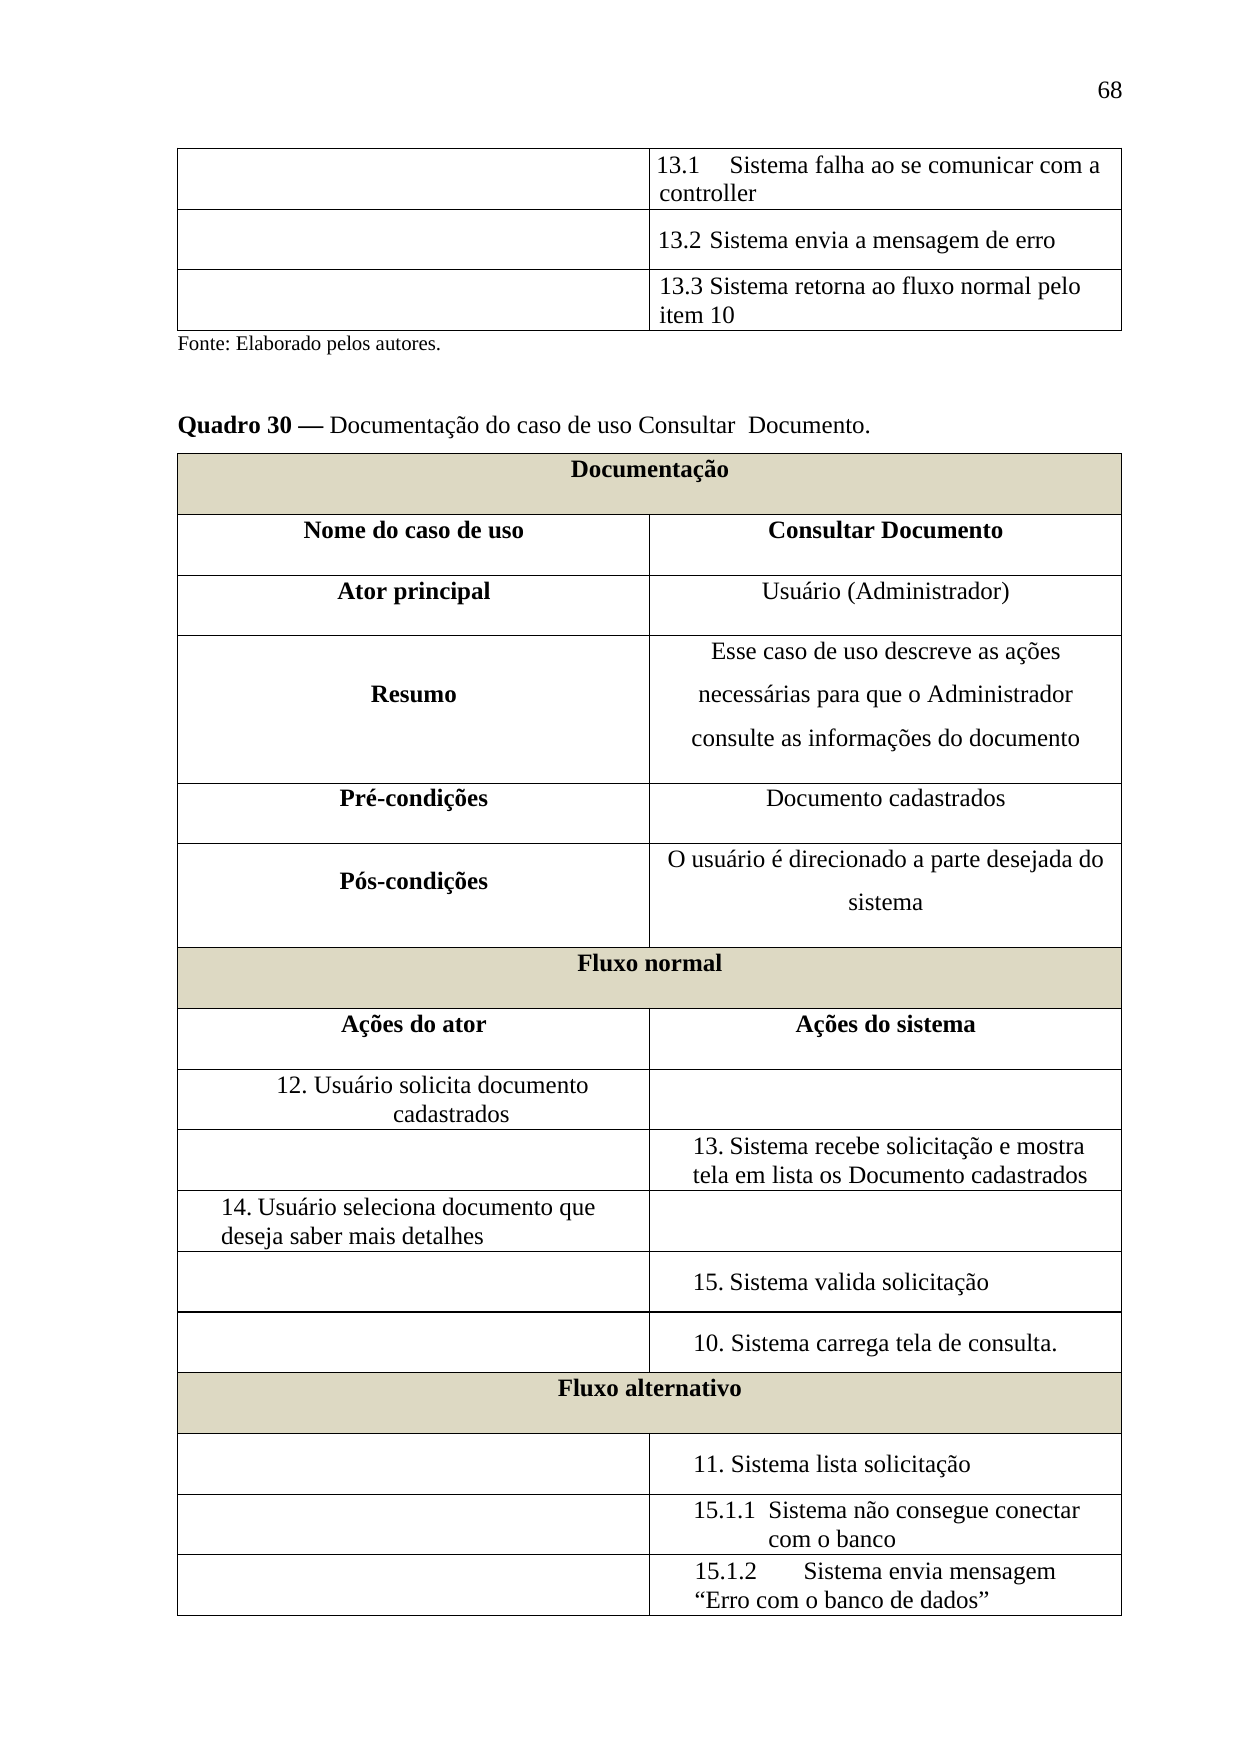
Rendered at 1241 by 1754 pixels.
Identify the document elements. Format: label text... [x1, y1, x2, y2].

table_cell O usuário é direcionado a parte desejada do sistema [650, 844, 1121, 947]
table_cell Ações do sistema [650, 1009, 1121, 1068]
table_cell Fluxo normal [178, 948, 1121, 1008]
text Fonte: Elaborado pelos autores. [177, 331, 1122, 355]
table_cell Sistema envia mensagem “Erro com o banco de dados” [650, 1555, 1121, 1615]
table_cell Resumo [178, 636, 649, 782]
table_cell [178, 1130, 649, 1190]
table_cell [178, 149, 649, 208]
table_cell Documento cadastrados [650, 784, 1121, 843]
table_cell Ator principal [178, 576, 649, 635]
table_cell Sistema retorna ao fluxo normal pelo item 10 [650, 270, 1121, 330]
table_cell Pré-condições [178, 784, 649, 843]
table_cell Sistema falha ao se comunicar com a controller [650, 149, 1121, 208]
table_cell [178, 1434, 649, 1493]
table_cell Usuário seleciona documento que deseja saber mais detalhes [178, 1191, 649, 1251]
table_cell Usuário solicita documento cadastrados [178, 1070, 649, 1129]
table_cell Nome do caso de uso [178, 515, 649, 575]
table_header Documentação [178, 454, 1121, 514]
table_cell [178, 1313, 649, 1372]
table_cell Pós-condições [178, 844, 649, 947]
table_cell [650, 1191, 1121, 1251]
table_cell Sistema não consegue conectar com o banco [650, 1495, 1121, 1554]
table_cell Usuário (Administrador) [650, 576, 1121, 635]
table_cell [178, 1495, 649, 1554]
table_cell [650, 1070, 1121, 1129]
table_cell Sistema carrega tela de consulta. [650, 1313, 1121, 1372]
table_cell [178, 1252, 649, 1311]
table_cell Esse caso de uso descreve as ações necessárias para que o Administrador consulte as informações do documento [650, 636, 1121, 782]
table_cell Sistema valida solicitação [650, 1252, 1121, 1311]
table_cell [178, 1555, 649, 1615]
table_cell Consultar Documento [650, 515, 1121, 575]
table_cell Sistema recebe solicitação e mostra tela em lista os Documento cadastrados [650, 1130, 1121, 1190]
table_cell Fluxo alternativo [178, 1373, 1121, 1433]
text Quadro 30 — Documentação do caso de uso Consultar Documento. [177, 410, 1122, 439]
table_cell Sistema lista solicitação [650, 1434, 1121, 1493]
table_cell [178, 210, 649, 269]
table_cell [178, 270, 649, 330]
table_cell Sistema envia a mensagem de erro [650, 210, 1121, 269]
table_cell Ações do ator [178, 1009, 649, 1068]
